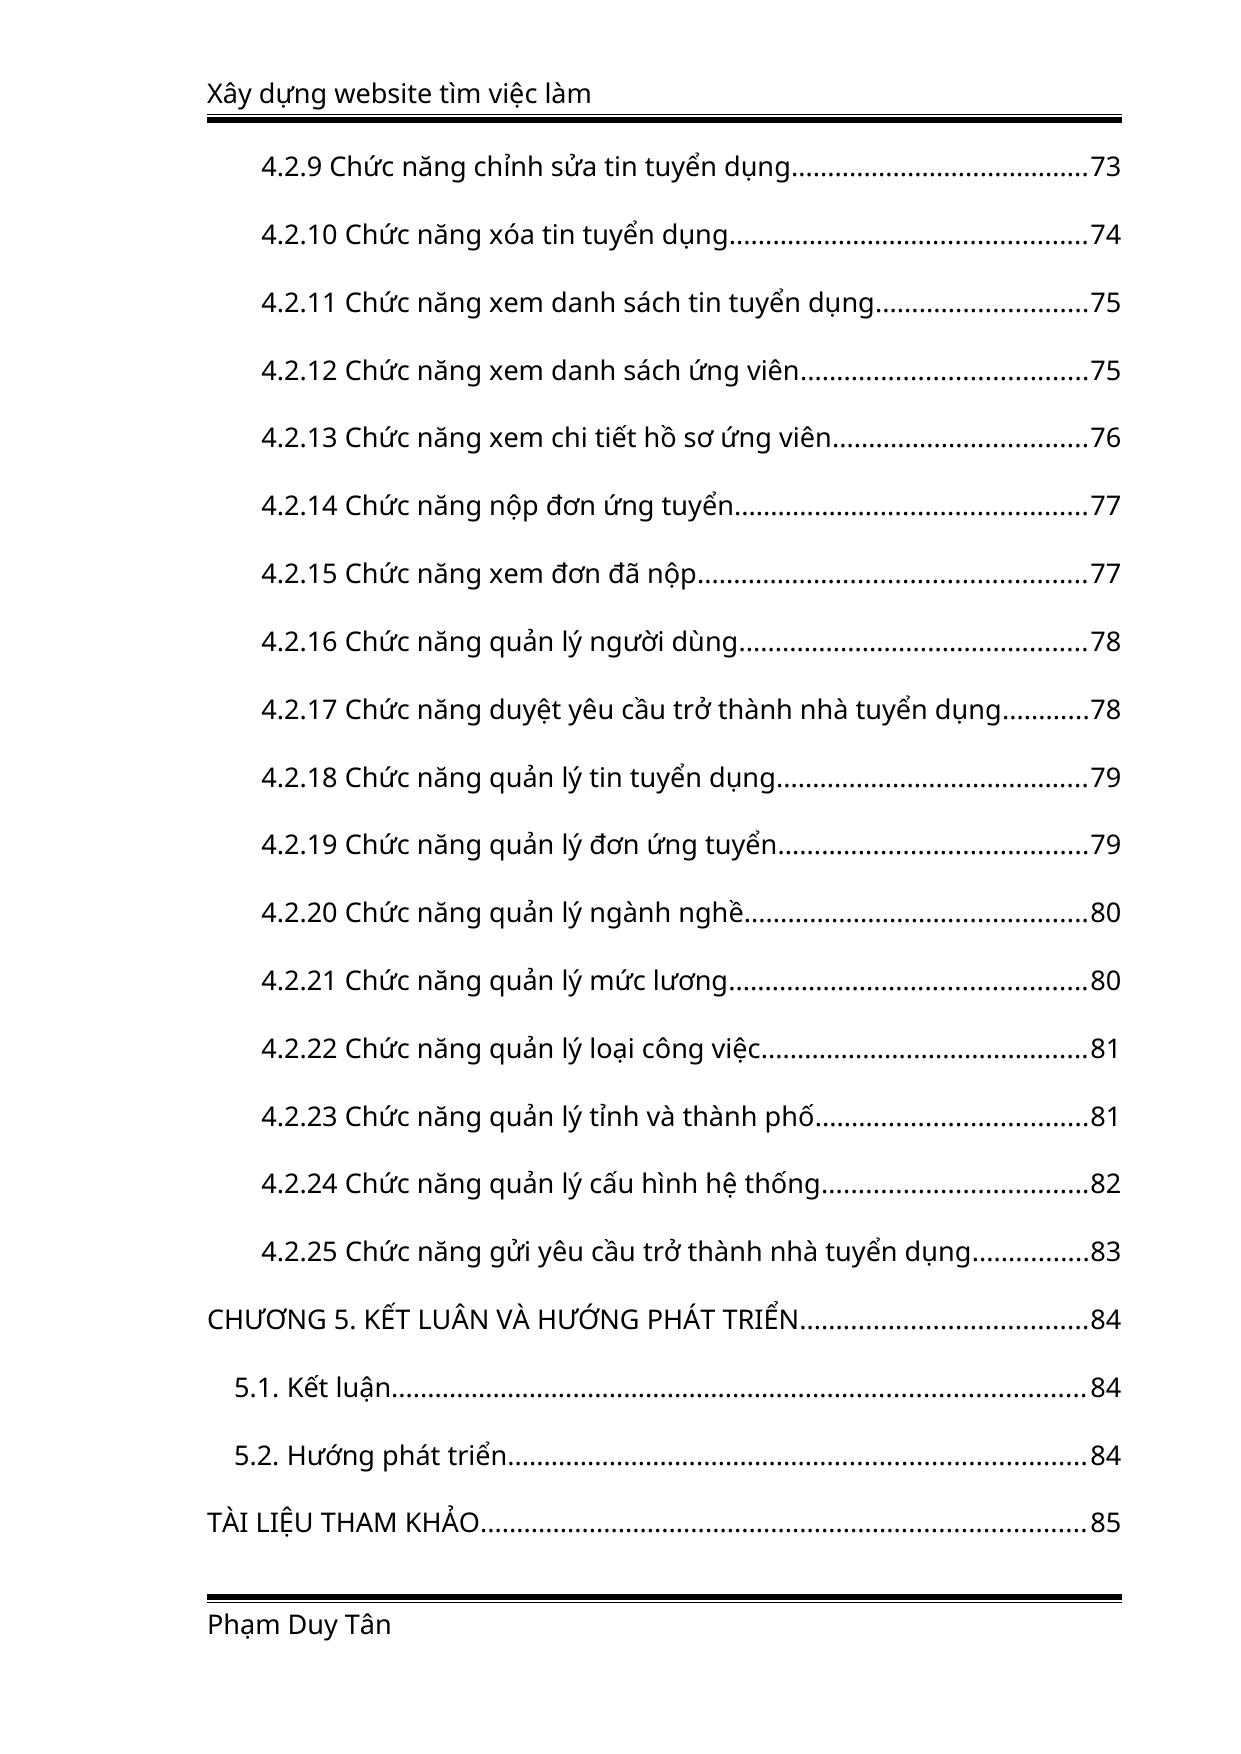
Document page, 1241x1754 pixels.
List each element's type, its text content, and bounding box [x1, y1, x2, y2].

text 4.2.25 Chức năng gửi yêu cầu trở thành nhà tuyển dụng 83 [261, 1233, 1122, 1269]
text TÀI LIỆU THAM KHẢO 85 [207, 1504, 1122, 1541]
text 4.2.22 Chức năng quản lý loại công việc 81 [261, 1029, 1122, 1066]
text 4.2.19 Chức năng quản lý đơn ứng tuyển 79 [261, 826, 1122, 863]
text 4.2.13 Chức năng xem chi tiết hồ sơ ứng viên 76 [261, 419, 1122, 456]
text CHƯƠNG 5. KẾT LUÂN VÀ HƯỚNG PHÁT TRIỂN 84 [207, 1301, 1122, 1337]
text 4.2.9 Chức năng chỉnh sửa tin tuyển dụng 73 [261, 148, 1122, 184]
text 4.2.18 Chức năng quản lý tin tuyển dụng 79 [261, 758, 1122, 795]
text 4.2.15 Chức năng xem đơn đã nộp 77 [261, 554, 1122, 591]
text 4.2.12 Chức năng xem danh sách ứng viên 75 [261, 351, 1122, 388]
text 4.2.17 Chức năng duyệt yêu cầu trở thành nhà tuyển dụng 78 [261, 690, 1122, 727]
text 4.2.21 Chức năng quản lý mức lương 80 [261, 961, 1122, 998]
text 4.2.23 Chức năng quản lý tỉnh và thành phố 81 [261, 1097, 1122, 1134]
text 4.2.24 Chức năng quản lý cấu hình hệ thống 82 [261, 1165, 1122, 1202]
text 4.2.10 Chức năng xóa tin tuyển dụng 74 [261, 216, 1122, 252]
text 5.2. Hướng phát triển 84 [234, 1436, 1122, 1473]
text 4.2.20 Chức năng quản lý ngành nghề 80 [261, 894, 1122, 931]
text 4.2.14 Chức năng nộp đơn ứng tuyển 77 [261, 487, 1122, 524]
text 5.1. Kết luận 84 [234, 1368, 1122, 1405]
text 4.2.11 Chức năng xem danh sách tin tuyển dụng 75 [261, 283, 1122, 320]
text 4.2.16 Chức năng quản lý người dùng 78 [261, 622, 1122, 659]
